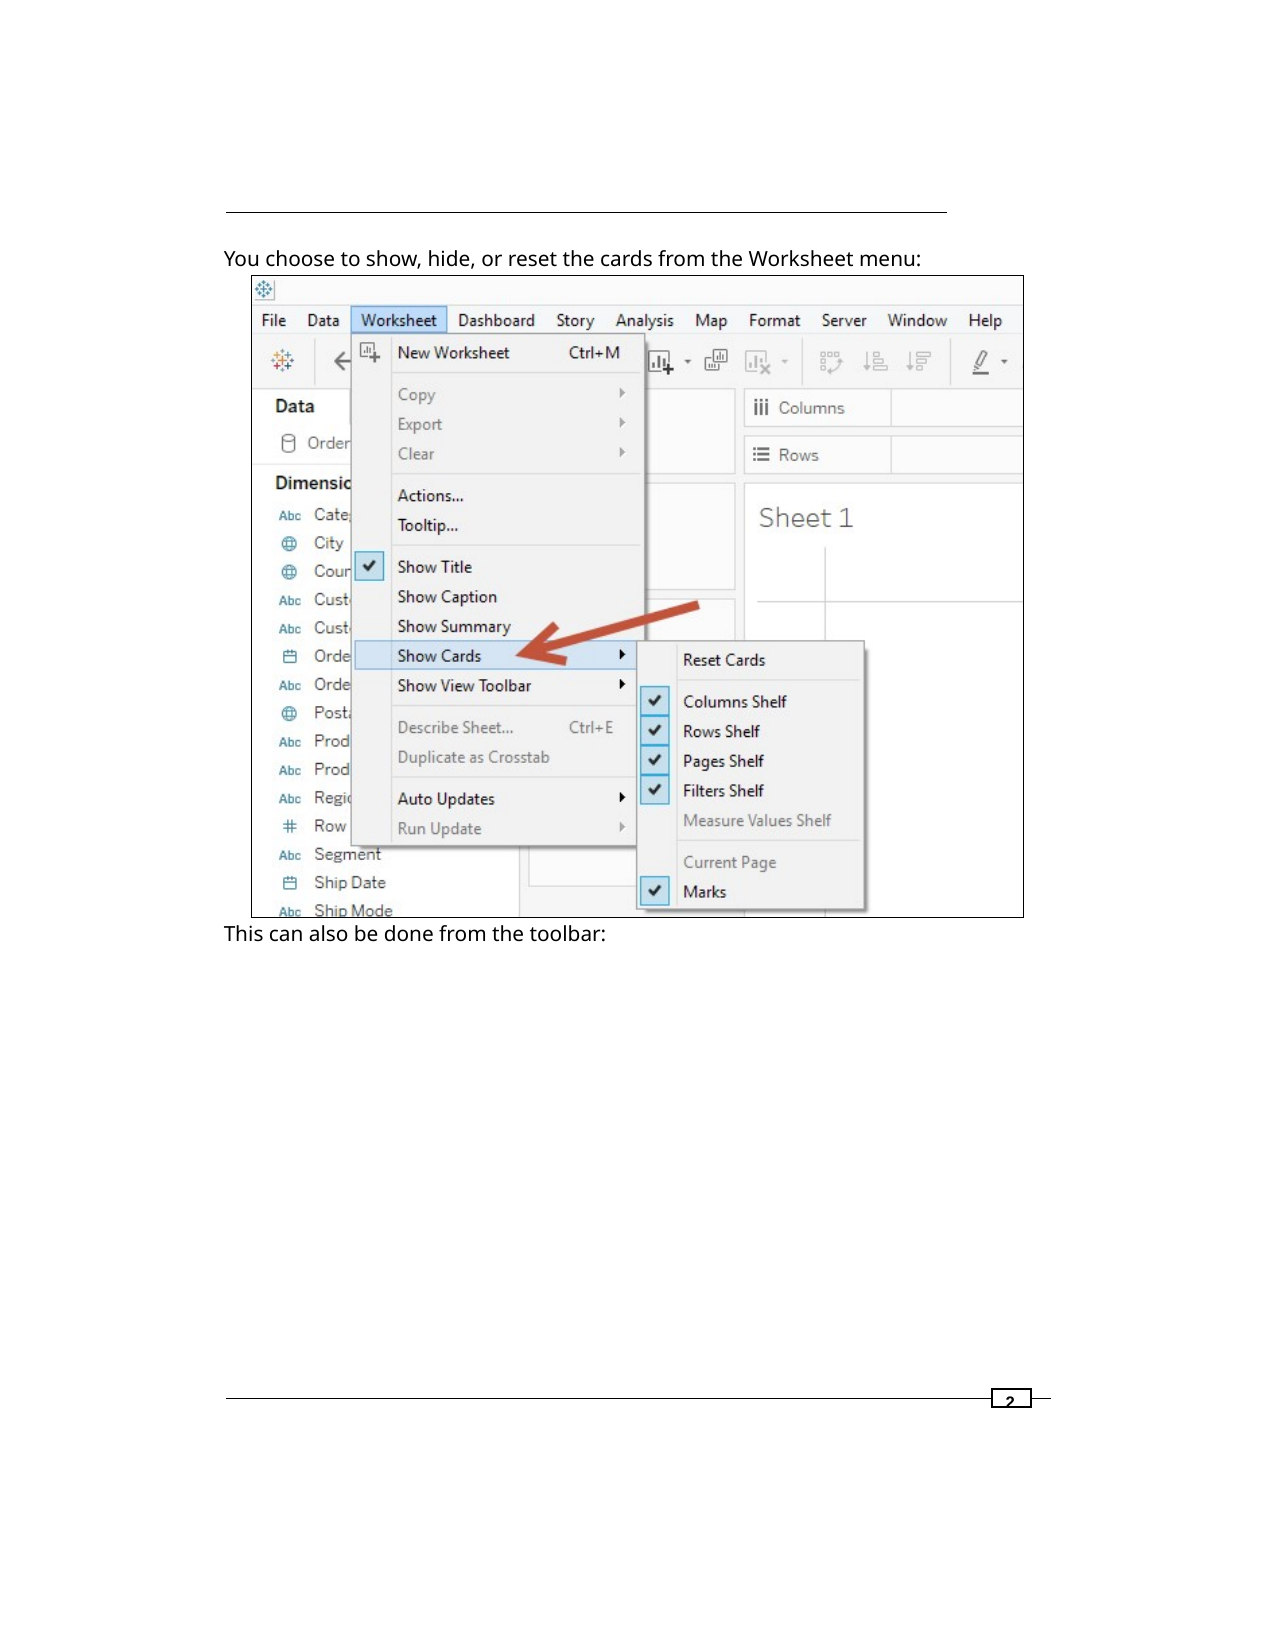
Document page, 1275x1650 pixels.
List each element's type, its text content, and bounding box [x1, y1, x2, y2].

text This can also be done from the toolbar: [223, 919, 1049, 948]
picture [252, 276, 1023, 917]
text You choose to show, hide, or reset the cards from the Worksheet menu: [225, 244, 1050, 273]
